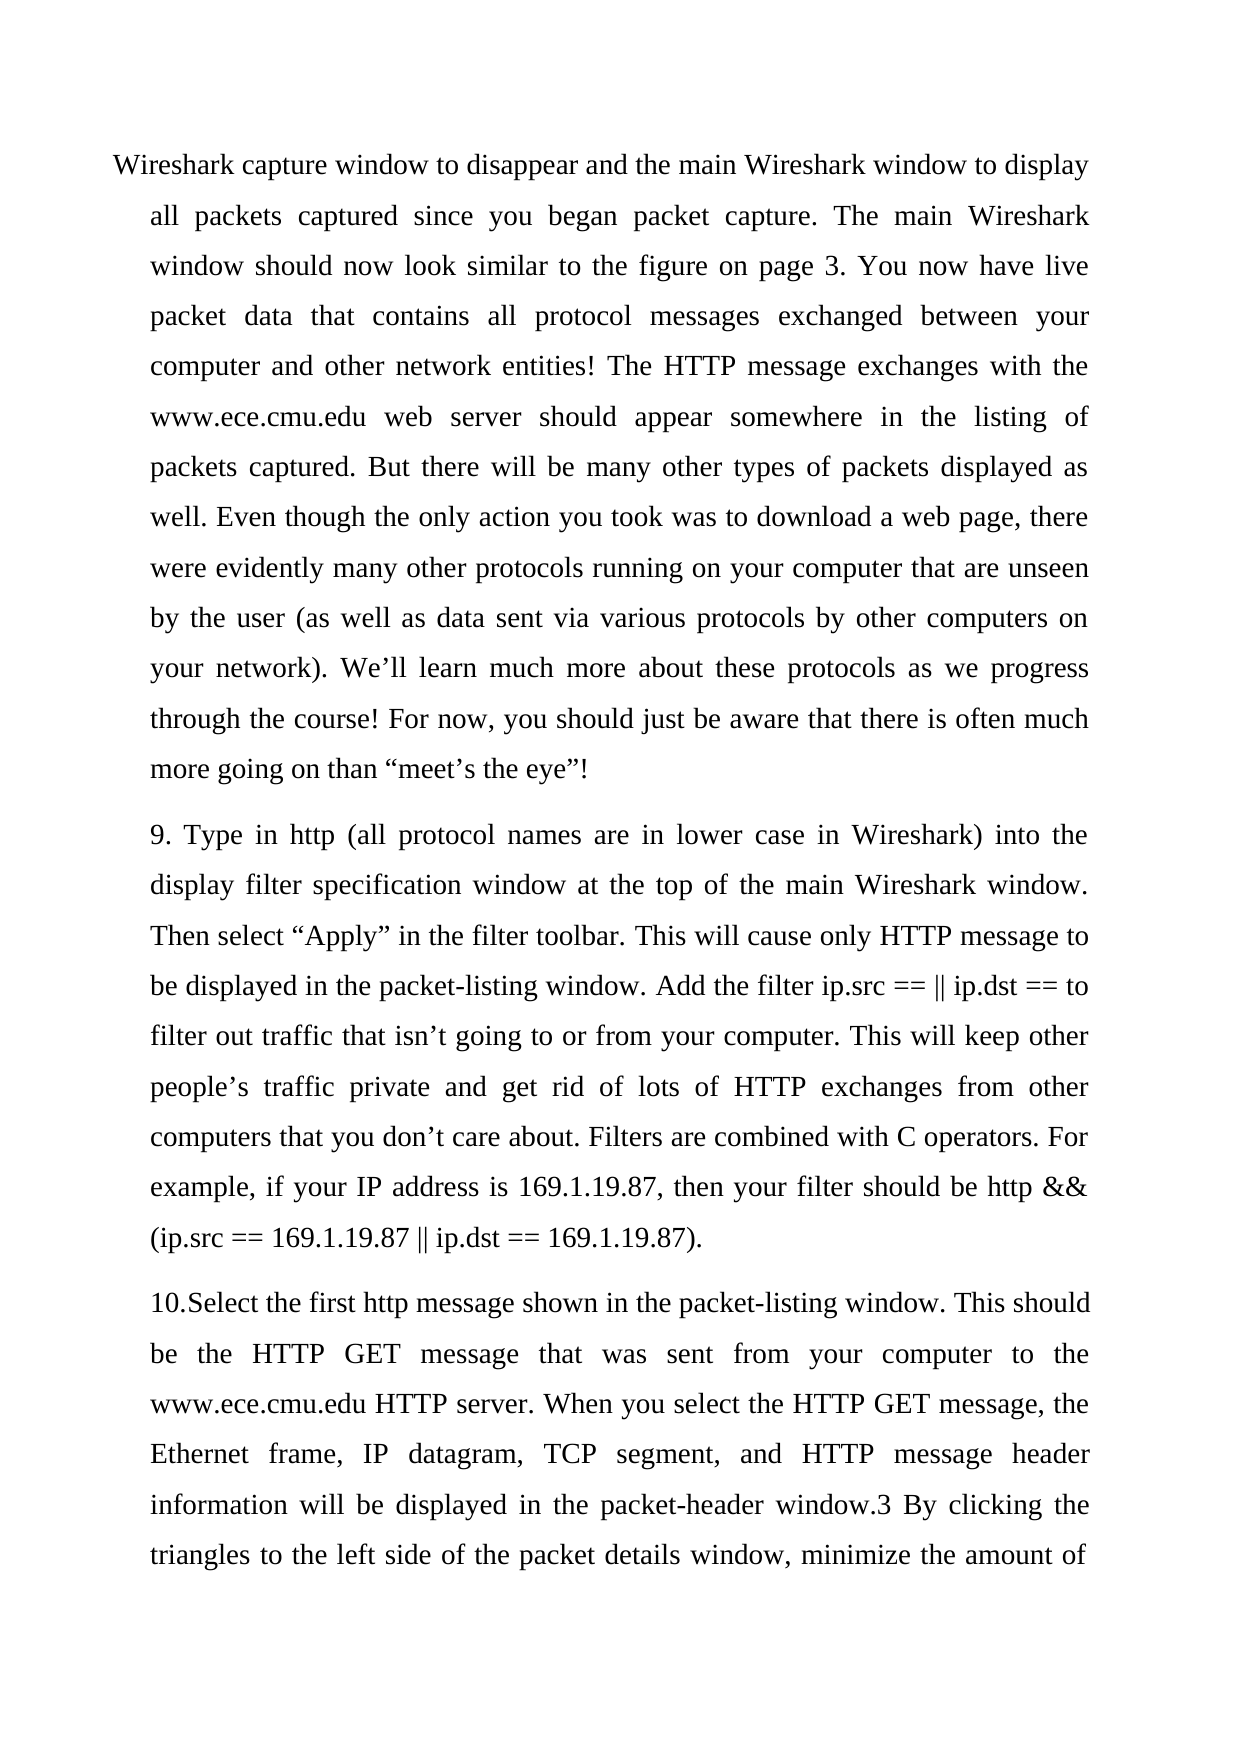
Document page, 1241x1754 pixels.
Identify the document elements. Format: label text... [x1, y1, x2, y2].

list Select the first http message shown in the packet-listing window. This should be the HTTP GET message that was sent from your computer to the www.ece.cmu.edu HTTP server. When you select the HTTP GET message, the Ethernet frame, IP datagram, TCP segment, and HTTP message header information will be displayed in the packet-header window.3 By clicking the triangles to the left side of the packet details window, minimize the amount of [150, 1286, 1091, 1571]
list Type in http (all protocol names are in lower case in Wireshark) into the display filter specification window at the top of the main Wireshark window. Then select “Apply” in the filter toolbar. This will cause only HTTP message to be displayed in the packet-listing window. Add the filter ip.src == || ip.dst == to filter out traffic that isn’t going to or from your computer. This will keep other people’s traffic private and get rid of lots of HTTP exchanges from other computers that you don’t care about. Filters are combined with C operators. For example, if your IP address is 169.1.19.87, then your filter should be http && (ip.src == 169.1.19.87 || ip.dst == 169.1.19.87). [150, 817, 1089, 1253]
text Wireshark capture window to disappear and the main Wireshark window to display all packets captured since you began packet capture. The main Wireshark window should now look similar to the figure on page 3. You now have live packet data that contains all protocol messages exchanged between your computer and other network entities! The HTTP message exchanges with the www.ece.cmu.edu web server should appear somewhere in the listing of packets captured. But there will be many other types of packets displayed as well. Even though the only action you took was to download a web page, there were evidently many other protocols running on your computer that are unseen by the user (as well as data sent via various protocols by other computers on your network). We’ll learn much more about these protocols as we progress through the course! For now, you should just be aware that there is often much more going on than “meet’s the eye”! [113, 147, 1090, 784]
